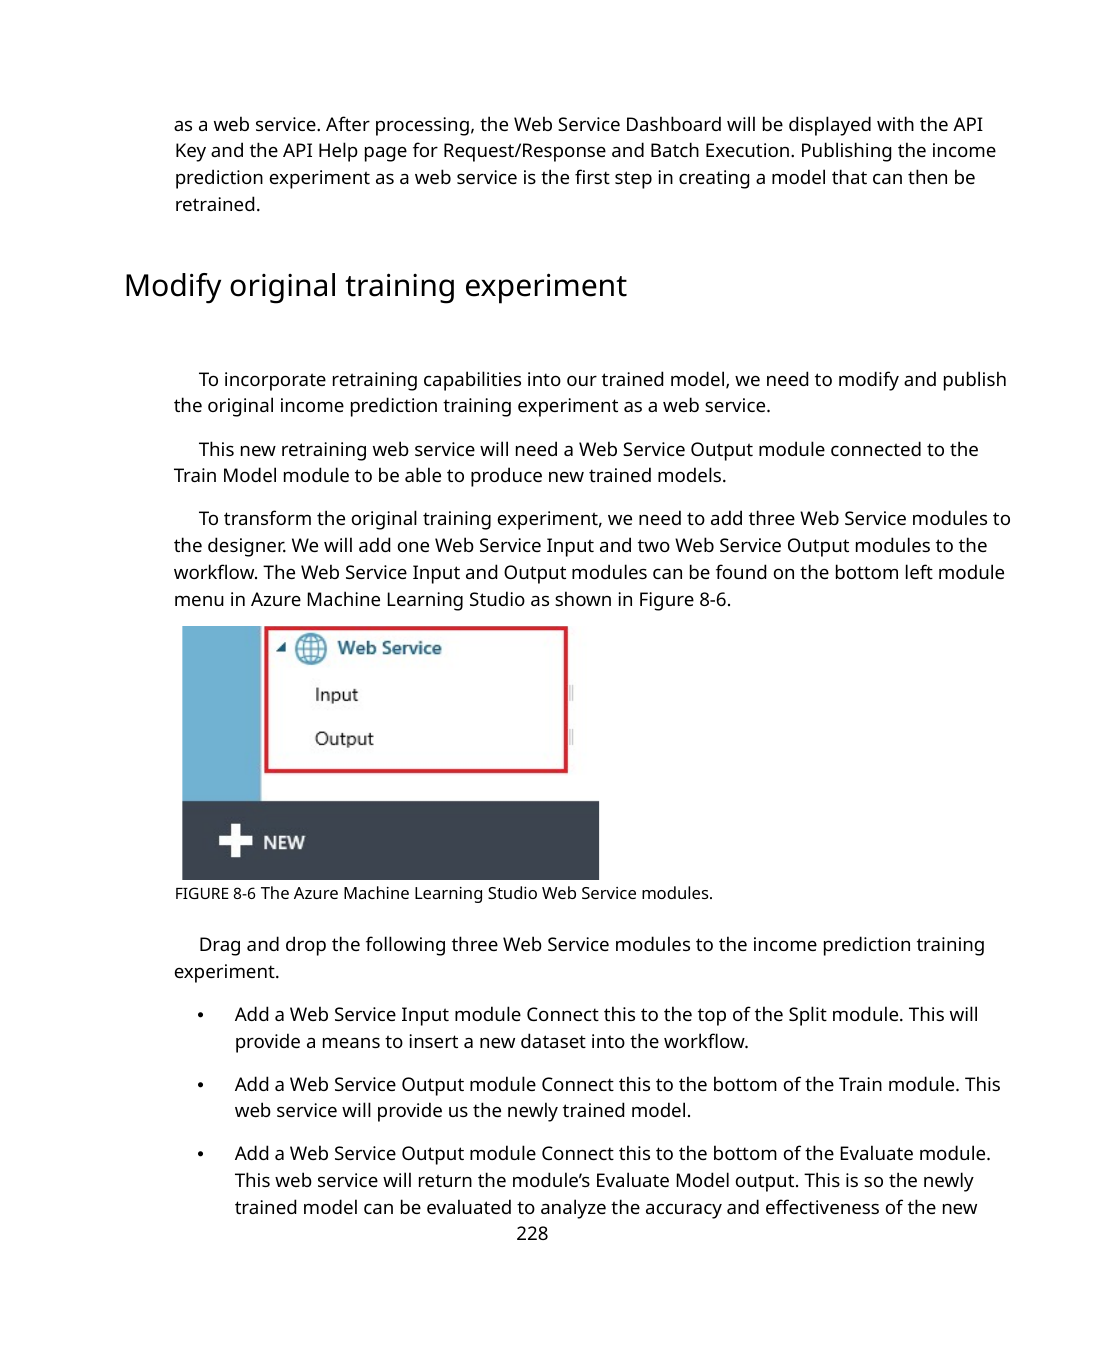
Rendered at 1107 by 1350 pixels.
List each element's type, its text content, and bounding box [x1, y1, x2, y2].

text Drag and drop the following three Web Service modules to the income prediction training experiment. [173, 931, 1019, 984]
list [197, 1141, 1019, 1220]
text To incorporate retraining capabilities into our trained model, we need to modify and publish the original income prediction training experiment as a web service. [173, 366, 1019, 418]
list Add a Web Service Output module Connect this to the bottom of the Train module. This web service will provide us the newly trained model. [197, 1071, 1019, 1123]
text To transform the original training experiment, we need to add three Web Service modules to the designer. We will add one Web Service Input and two Web Service Output modules to the workflow. The Web Service Input and Output modules can be found on the bottom left module menu in Azure Machine Learning Studio as shown in Figure 8-6. [173, 506, 1019, 611]
text as a web service. After processing, the Web Service Dashboard will be displayed with the API Key and the API Help page for Request/Response and Batch Execution. Publishing the income prediction experiment as a web service is the first step in creating a model that can then be retrained. [173, 111, 1019, 217]
subtitle Modify original training experiment [123, 264, 998, 306]
text FIGURE 8-6 The Azure Machine Learning Studio Web Service modules. [174, 881, 994, 904]
picture [182, 626, 600, 880]
text This new retraining web service will need a Web Service Output module connected to the Train Model module to be able to produce new trained models. [173, 436, 1019, 488]
list Add a Web Service Input module Connect this to the top of the Split module. This will provide a means to insert a new dataset into the workflow. [197, 1001, 1019, 1053]
